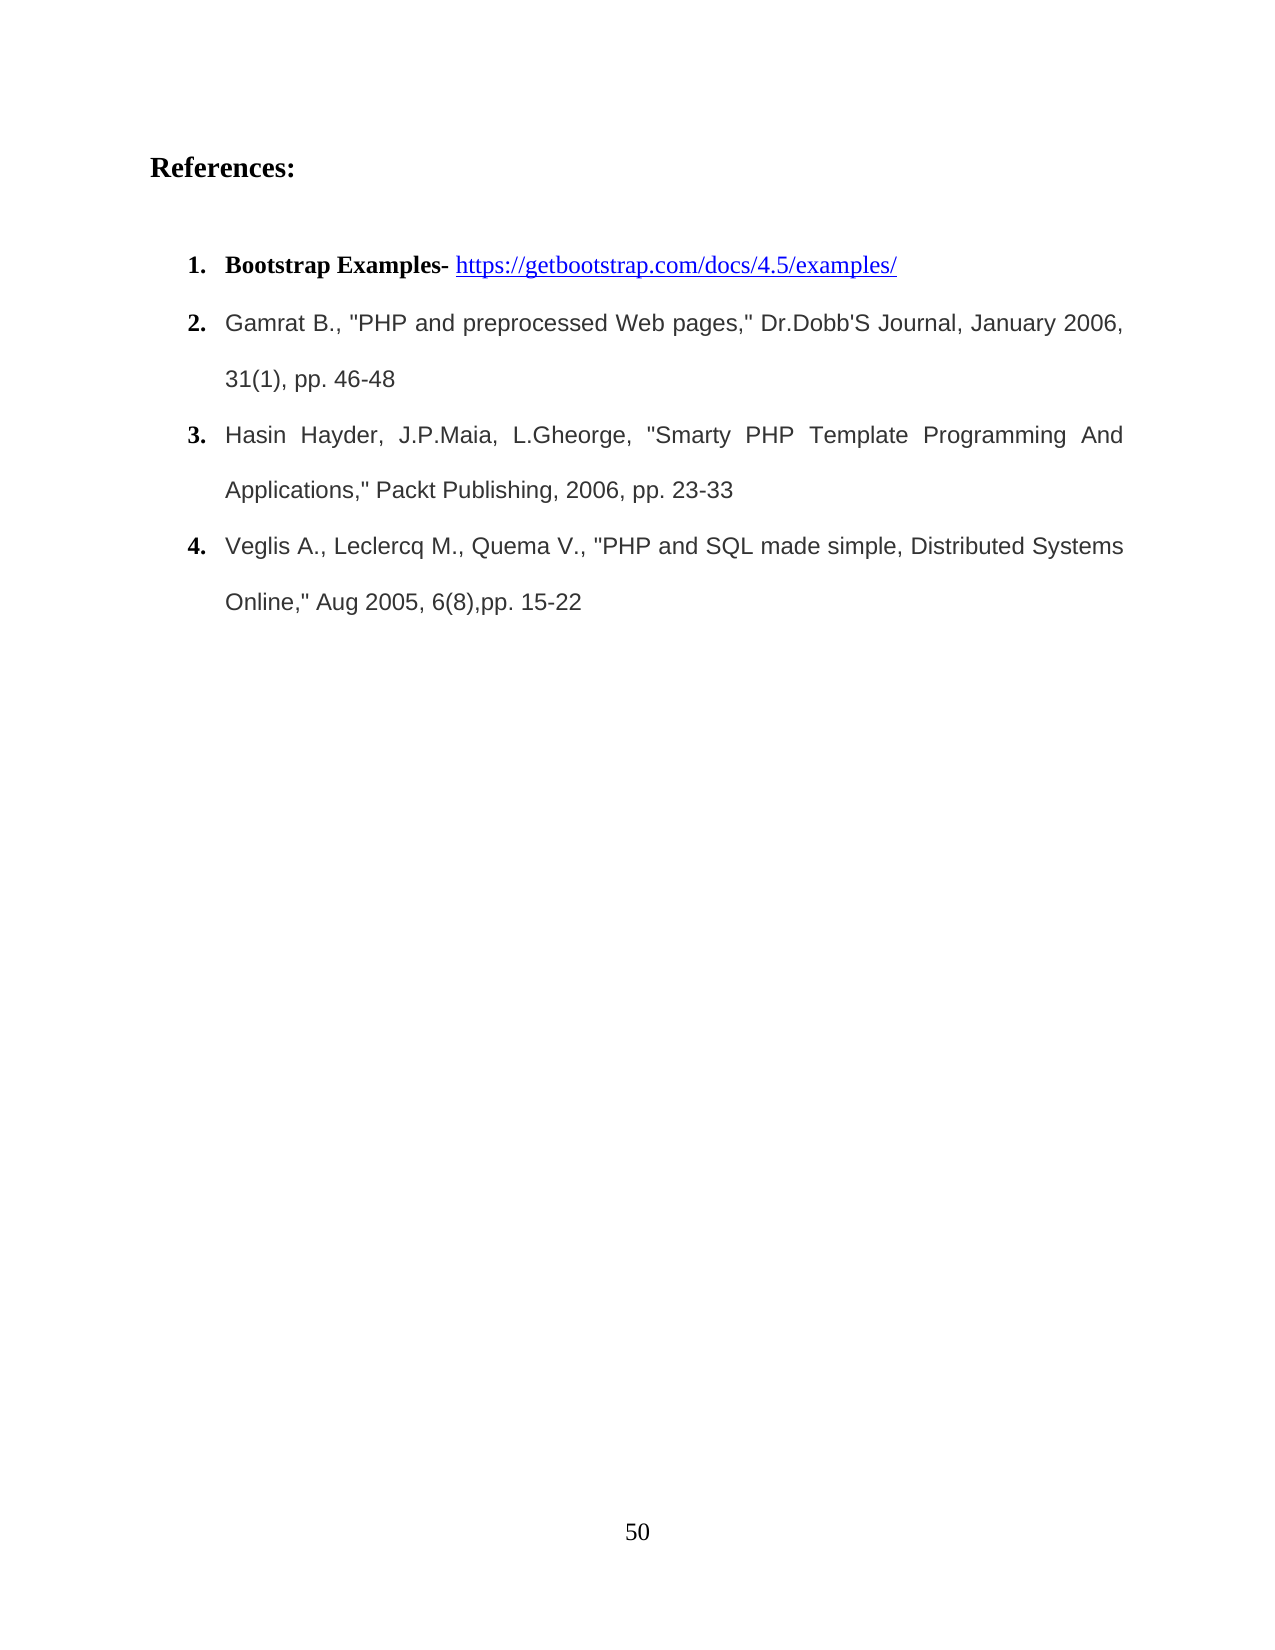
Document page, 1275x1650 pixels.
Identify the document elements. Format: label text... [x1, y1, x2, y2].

list Bootstrap Examples- https://getbootstrap.com/docs/4.5/examples/ [187, 251, 1125, 279]
list Gamrat B., "PHP and preprocessed Web pages," Dr.Dobb'S Journal, January 2006, 31(1), pp. 46-48 [187, 308, 1125, 392]
text References: [150, 150, 1125, 183]
list Hasin Hayder, J.P.Maia, L.Gheorge, "Smarty PHP Template Programming And Applications," Packt Publishing, 2006, pp. 23-33 [187, 420, 1125, 504]
list Veglis A., Leclercq M., Quema V., "PHP and SQL made simple, Distributed Systems Online," Aug 2005, 6(8),pp. 15-22 [187, 531, 1125, 615]
